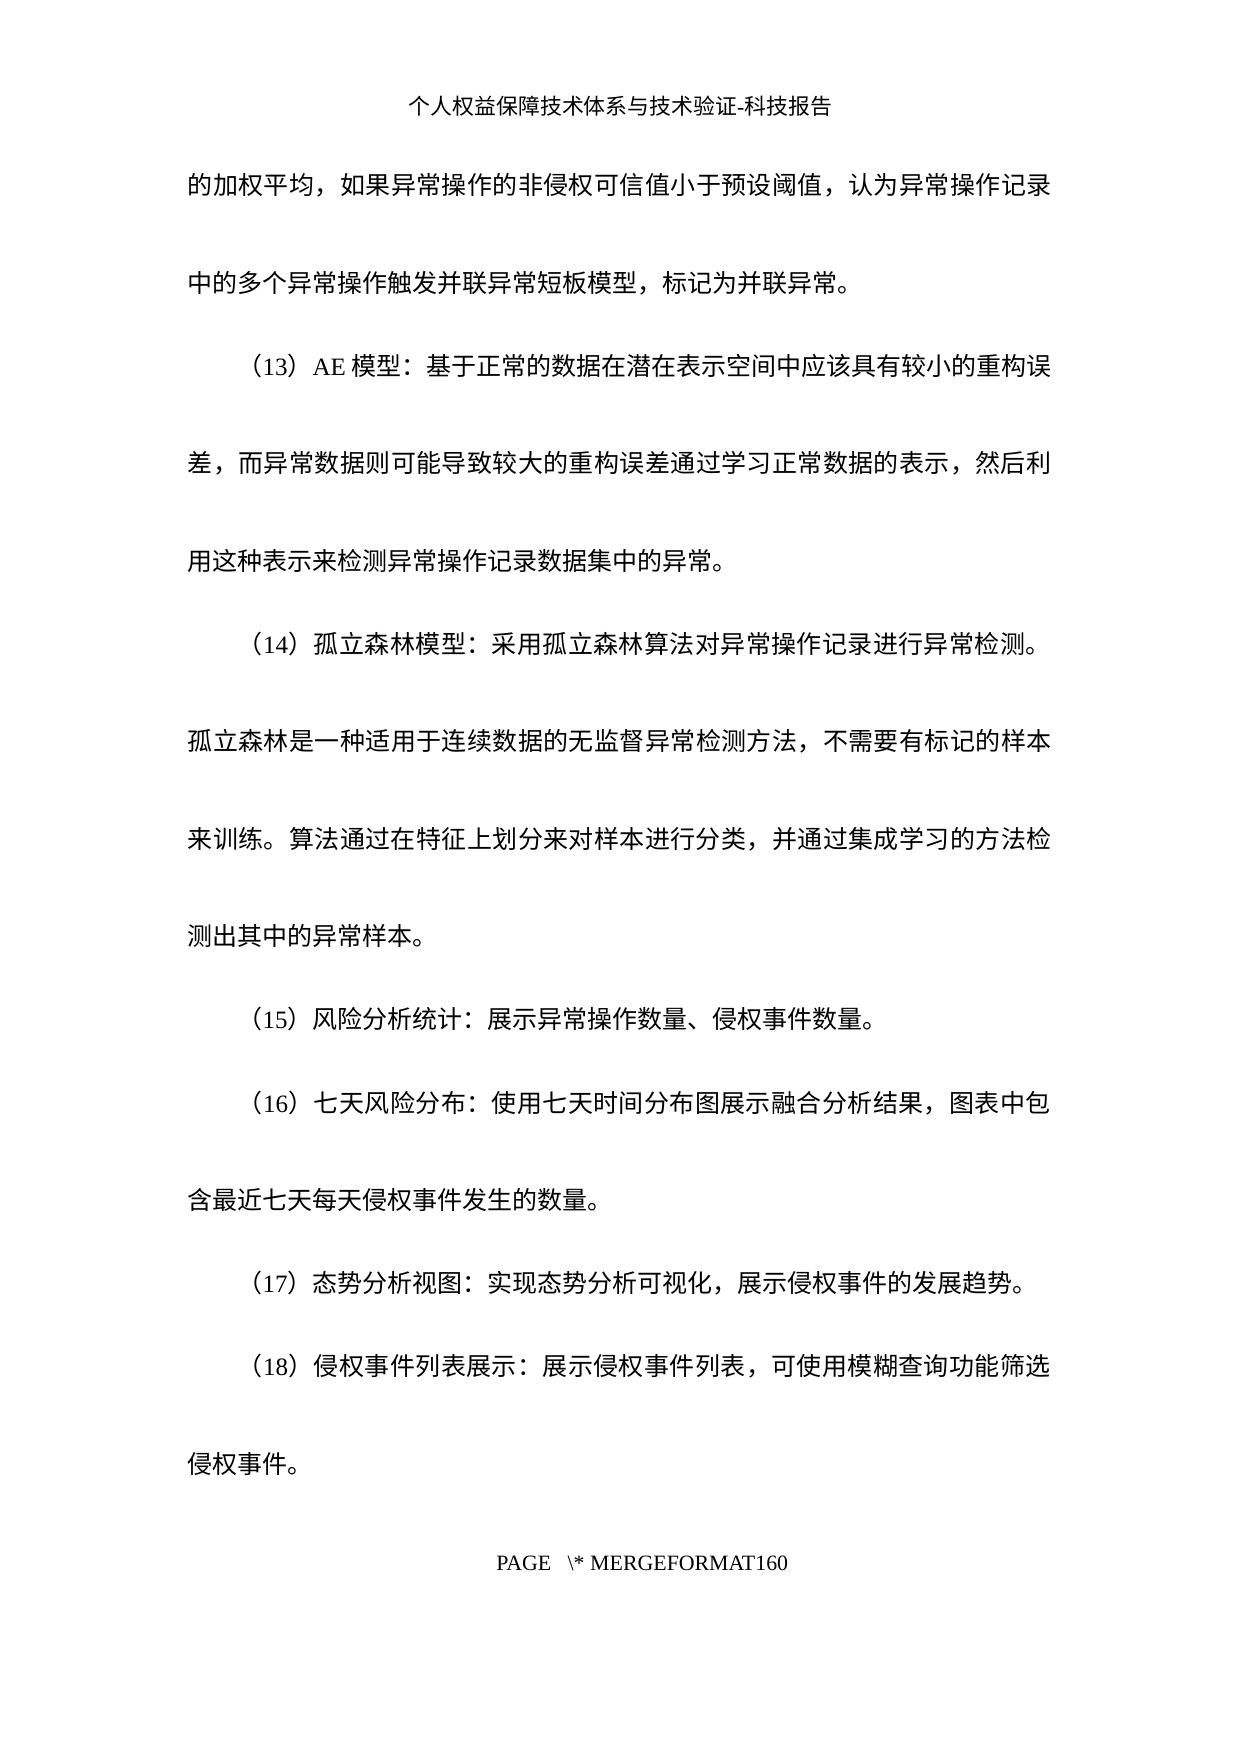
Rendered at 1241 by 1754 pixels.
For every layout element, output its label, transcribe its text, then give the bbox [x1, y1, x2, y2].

text （17）态势分析视图：实现态势分析可视化，展示侵权事件的发展趋势。 [187, 1249, 1053, 1314]
text （13）AE模型：基于正常的数据在潜在表示空间中应该具有较小的重构误差，而异常数据则可能导致较大的重构误差通过学习正常数据的表示，然后利用这种表示来检测异常操作记录数据集中的异常。 [187, 332, 1053, 592]
text （15）风险分析统计：展示异常操作数量、侵权事件数量。 [187, 986, 1053, 1051]
text （14）孤立森林模型：采用孤立森林算法对异常操作记录进行异常检测。孤立森林是一种适用于连续数据的无监督异常检测方法，不需要有标记的样本来训练。算法通过在特征上划分来对样本进行分类，并通过集成学习的方法检测出其中的异常样本。 [187, 610, 1053, 967]
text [187, 151, 1053, 314]
text （16）七天风险分布：使用七天时间分布图展示融合分析结果，图表中包含最近七天每天侵权事件发生的数量。 [187, 1069, 1053, 1231]
text （18）侵权事件列表展示：展示侵权事件列表，可使用模糊查询功能筛选侵权事件。 [187, 1332, 1053, 1495]
